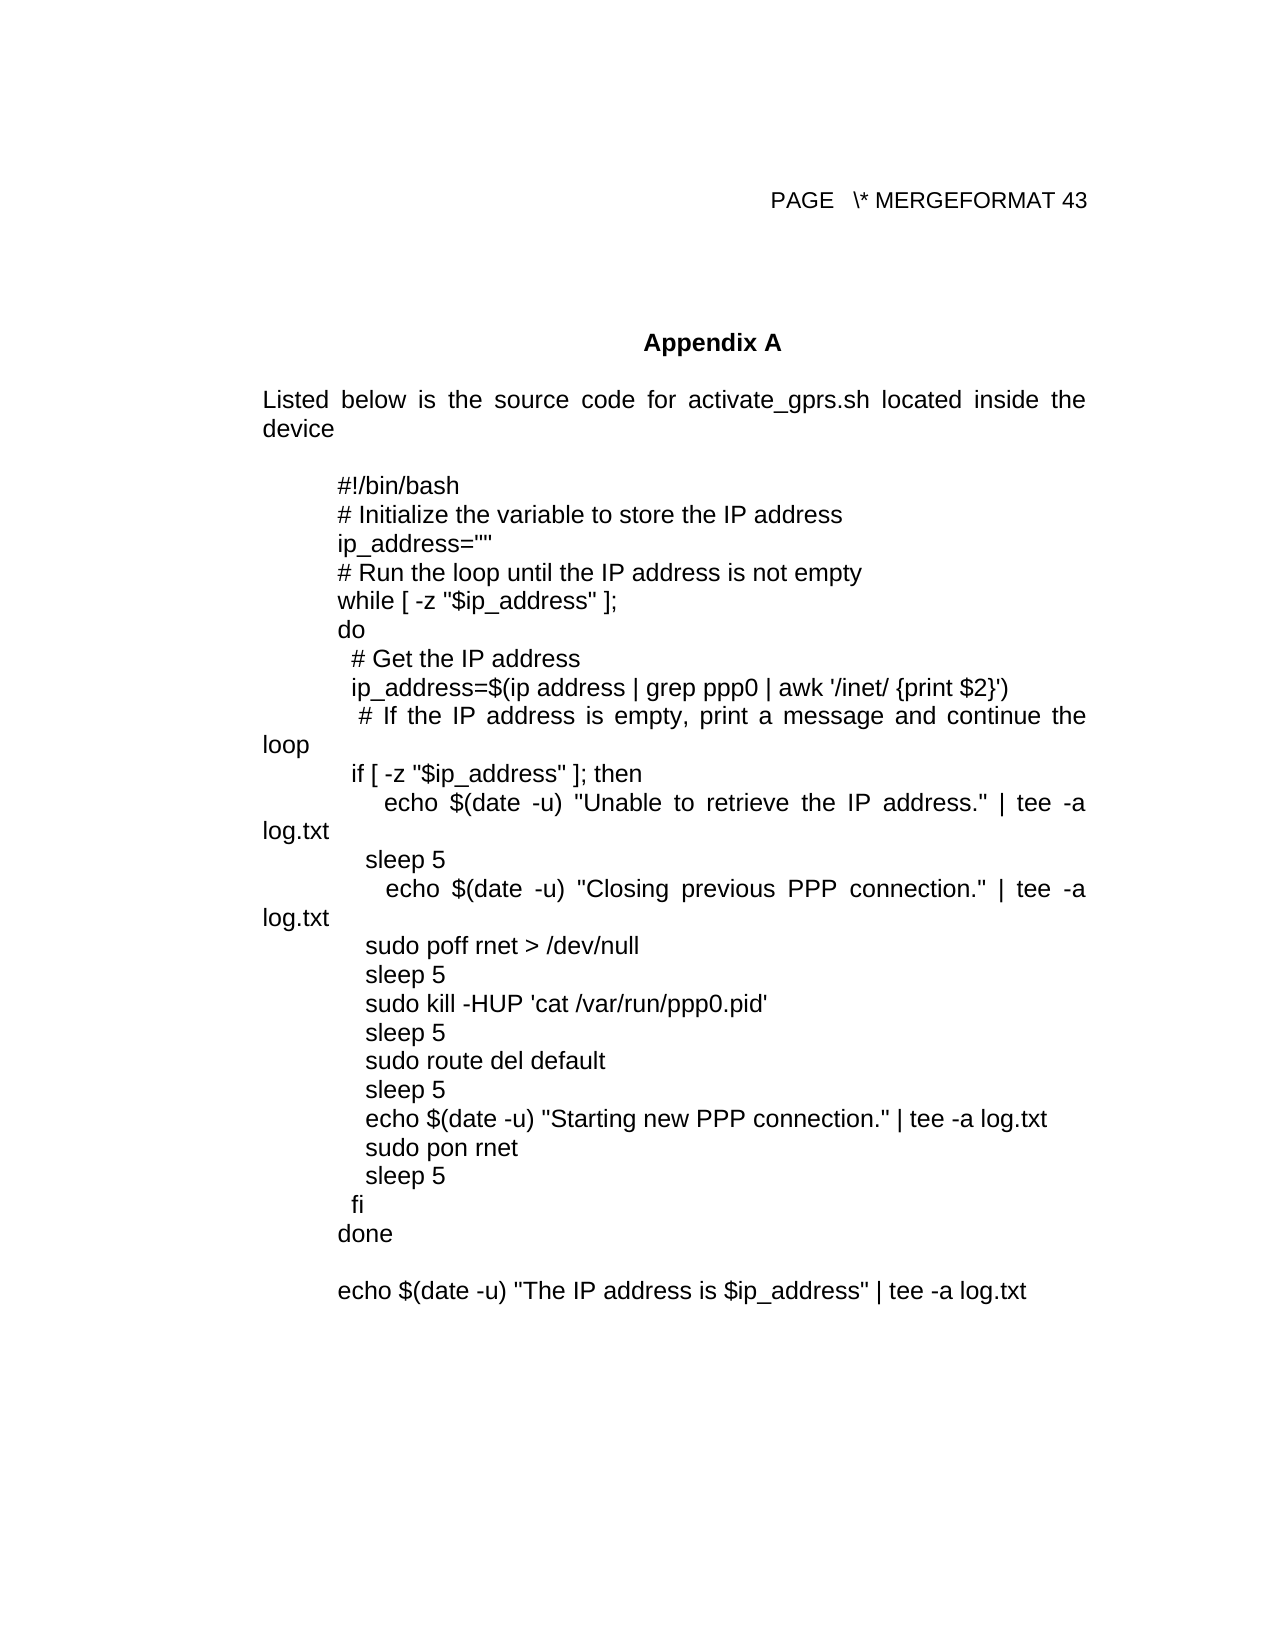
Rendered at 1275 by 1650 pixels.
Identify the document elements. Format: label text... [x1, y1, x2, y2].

text Appendix A [262, 327, 1087, 356]
text if [ -z "$ip_address" ]; then [262, 759, 1087, 787]
text sudo kill -HUP 'cat /var/run/ppp0.pid' [262, 989, 1087, 1017]
text # Run the loop until the IP address is not empty [262, 557, 1087, 586]
text echo $(date -u) "The IP address is $ip_address" | tee -a log.txt [262, 1276, 1087, 1305]
text Listed below is the source code for activate_gprs.sh located inside the device [262, 385, 1087, 442]
text ip_address=$(ip address | grep ppp0 | awk '/inet/ {print $2}') [262, 672, 1087, 701]
text sudo poff rnet > /dev/null [262, 931, 1087, 960]
text echo $(date -u) "Unable to retrieve the IP address." | tee -a log.txt [262, 787, 1087, 845]
text echo $(date -u) "Closing previous PPP connection." | tee -a log.txt [262, 874, 1087, 931]
text # If the IP address is empty, print a message and continue the loop [262, 701, 1087, 759]
text while [ -z "$ip_address" ]; [262, 586, 1087, 615]
text sudo pon rnet [262, 1132, 1087, 1161]
text sleep 5 [262, 845, 1087, 874]
text #!/bin/bash [262, 471, 1087, 500]
text sudo route del default [262, 1046, 1087, 1075]
text sleep 5 [262, 1017, 1087, 1046]
text ip_address="" [262, 529, 1087, 557]
text sleep 5 [262, 960, 1087, 989]
text # Initialize the variable to store the IP address [262, 500, 1087, 529]
text do [262, 615, 1087, 644]
text sleep 5 [262, 1075, 1087, 1104]
text sleep 5 [262, 1161, 1087, 1190]
text # Get the IP address [262, 644, 1087, 672]
text done [262, 1219, 1087, 1247]
text echo $(date -u) "Starting new PPP connection." | tee -a log.txt [262, 1104, 1087, 1132]
text fi [262, 1190, 1087, 1219]
